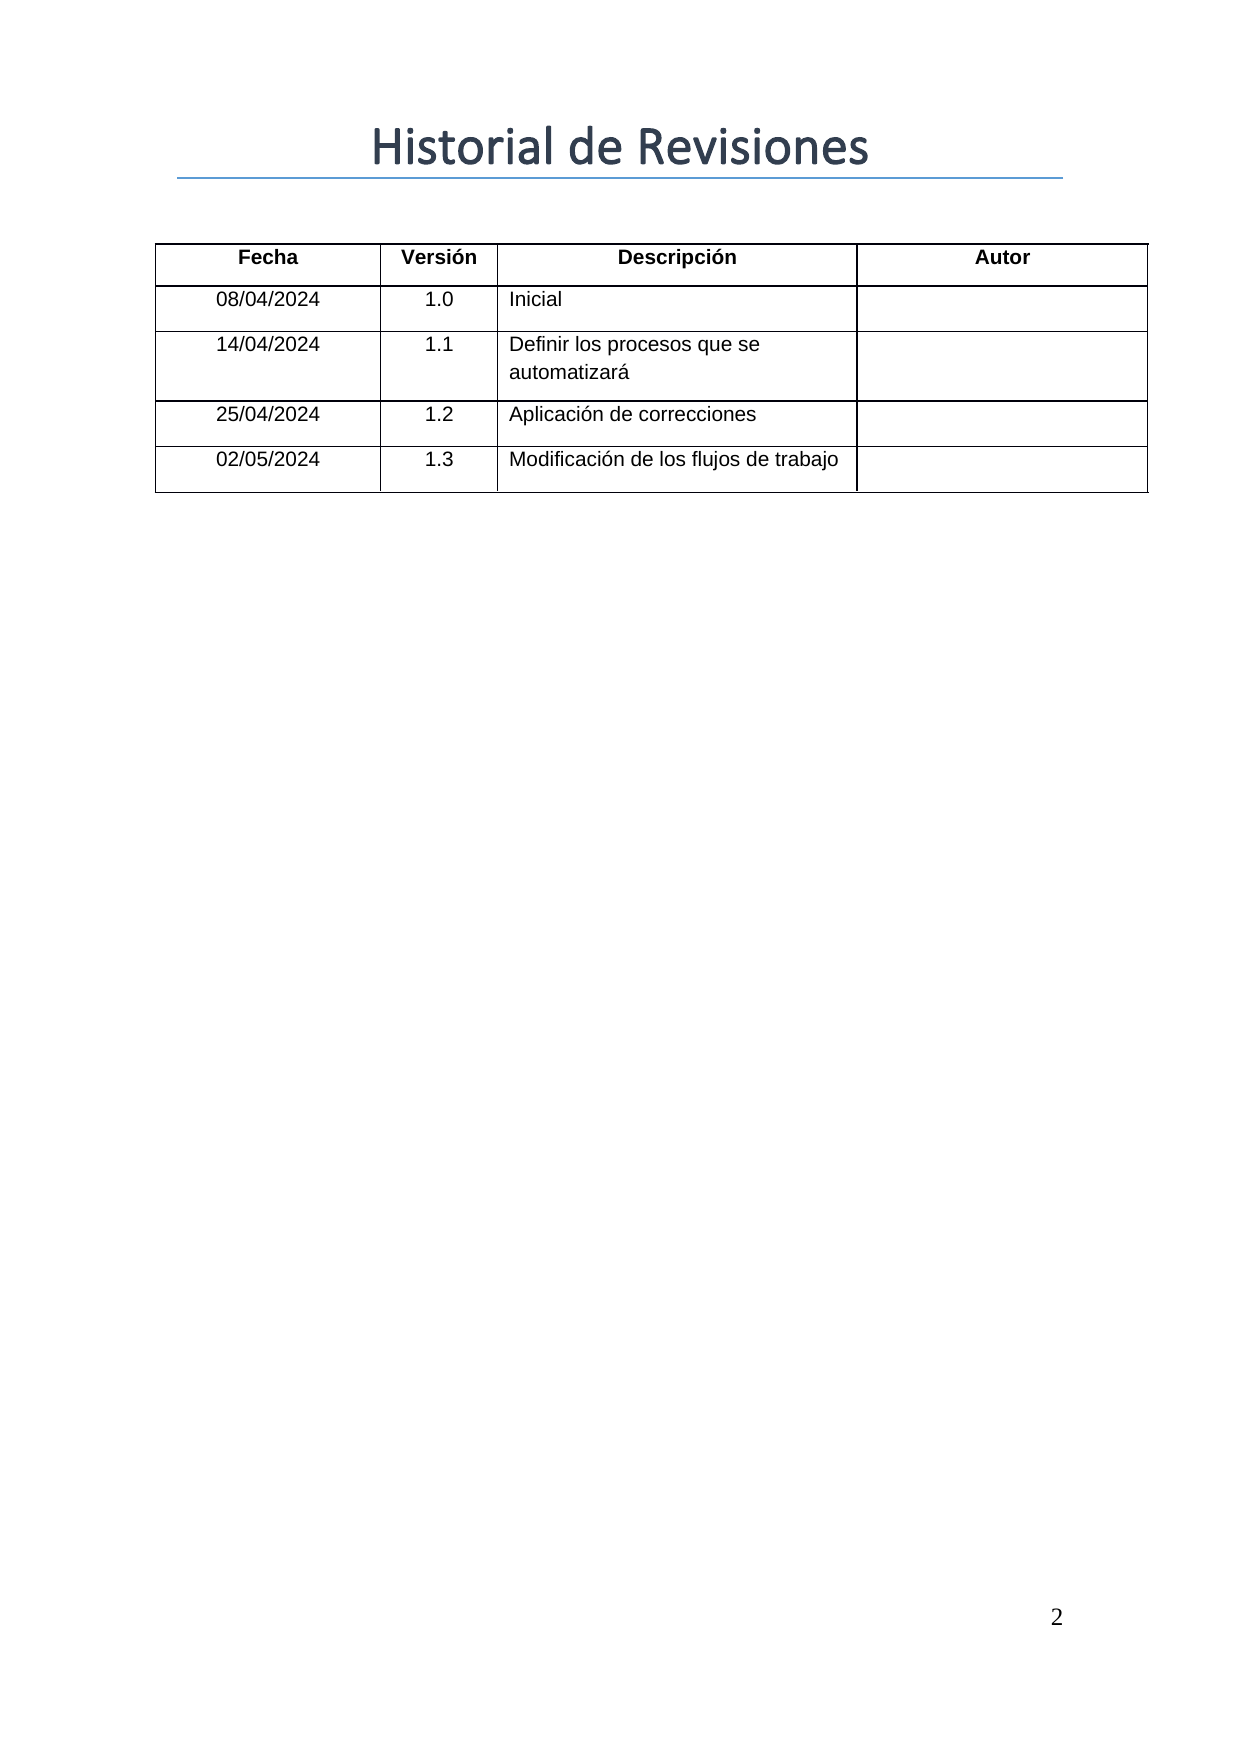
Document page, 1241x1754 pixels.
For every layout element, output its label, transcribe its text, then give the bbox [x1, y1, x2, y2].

table_cell 1.3 [381, 447, 497, 491]
table_cell Definir los procesos que se automatizará [498, 332, 856, 400]
table_cell Inicial [498, 287, 856, 331]
table_cell 02/05/2024 [156, 447, 380, 491]
table_cell 25/04/2024 [156, 402, 380, 446]
table_header Fecha [156, 245, 380, 285]
table_cell 1.2 [381, 402, 497, 446]
table_header Descripción [498, 245, 856, 285]
table_cell 1.1 [381, 332, 497, 400]
table_cell [858, 447, 1147, 491]
table_cell Modificación de los flujos de trabajo [498, 447, 856, 491]
table_cell 14/04/2024 [156, 332, 380, 400]
table_cell [858, 332, 1147, 400]
table_cell Aplicación de correcciones [498, 402, 856, 446]
table_cell [858, 287, 1147, 331]
table_header Autor [858, 245, 1147, 285]
table_cell 1.0 [381, 287, 497, 331]
table_cell 08/04/2024 [156, 287, 380, 331]
table_header Versión [381, 245, 497, 285]
title Historial de Revisiones [177, 111, 1063, 177]
table_cell [858, 402, 1147, 446]
